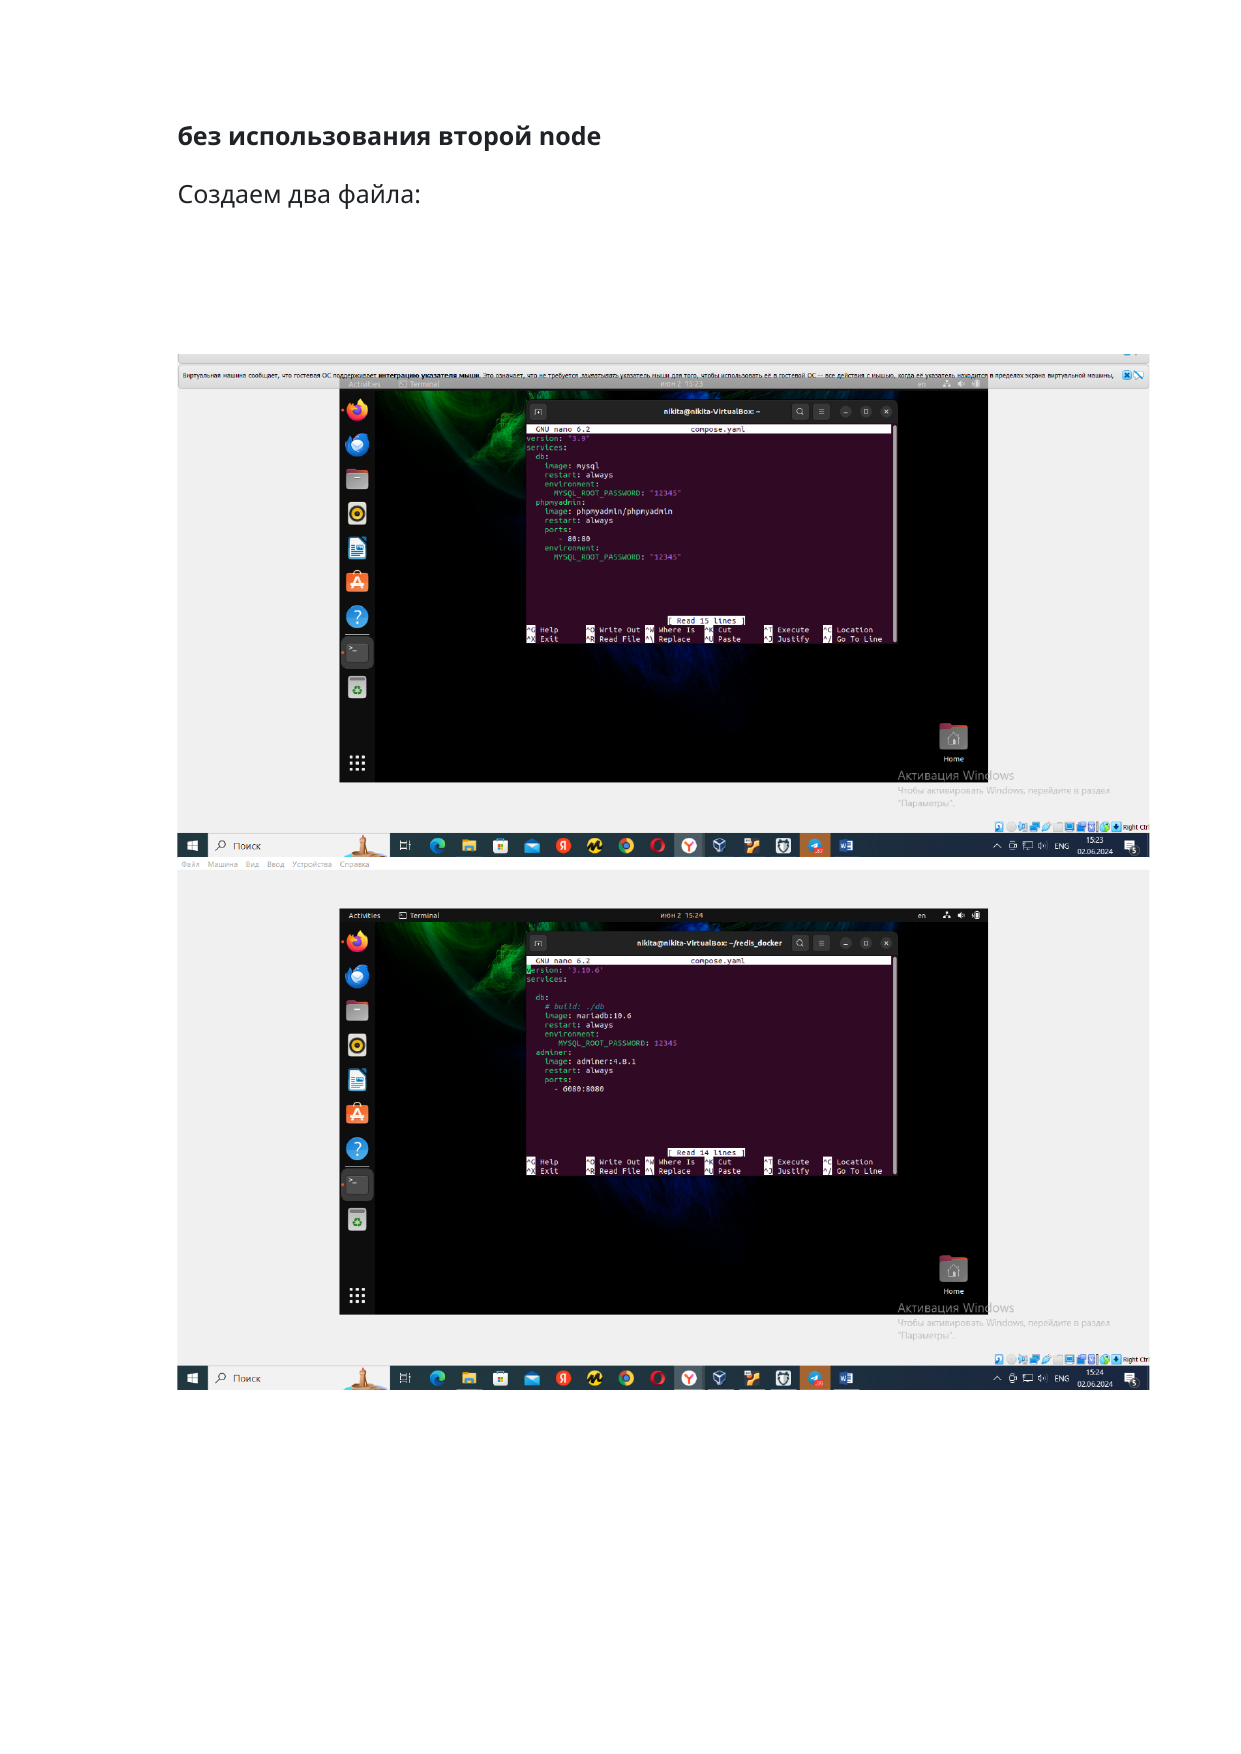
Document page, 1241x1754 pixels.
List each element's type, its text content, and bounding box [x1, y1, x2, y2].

text без использования второй node [177, 118, 1152, 152]
picture [177, 354, 1150, 1390]
text Создаем два файла: [177, 177, 1152, 211]
